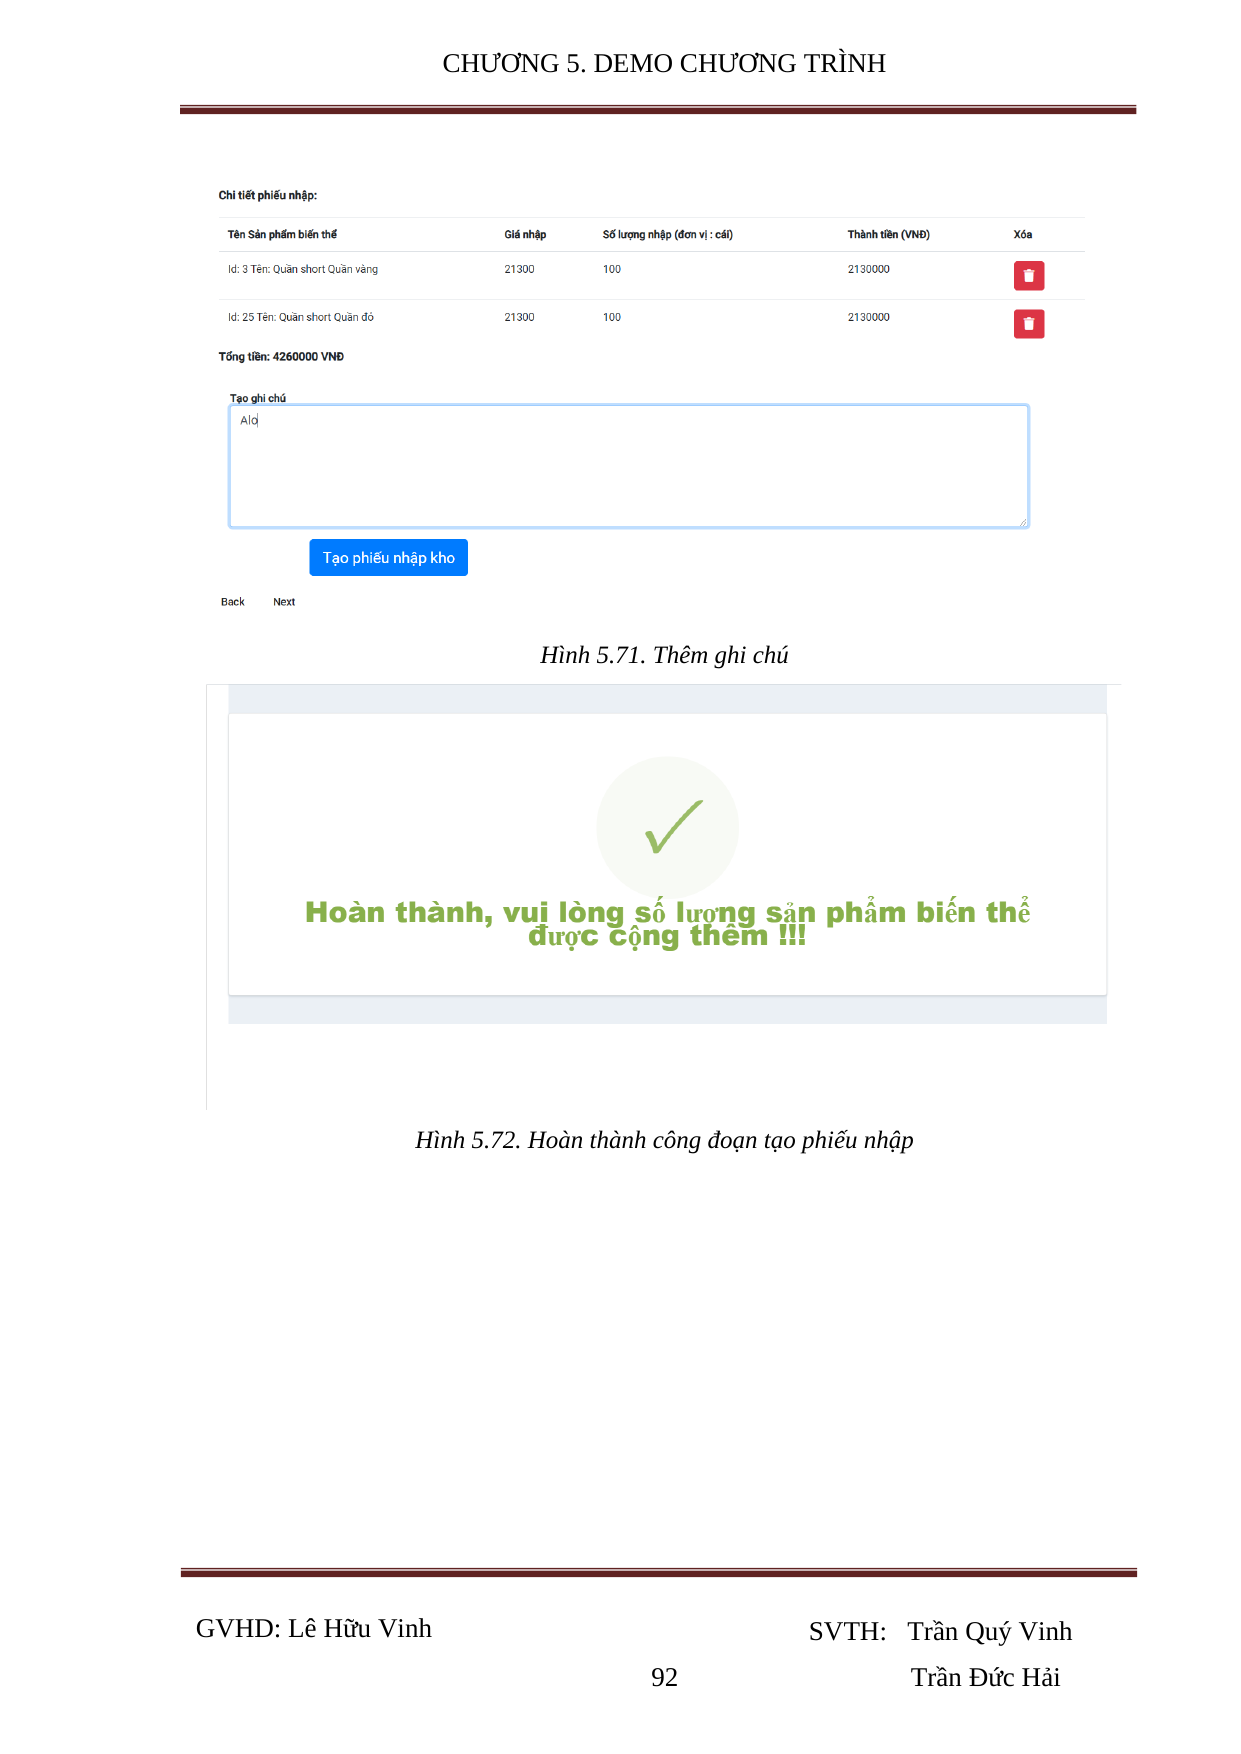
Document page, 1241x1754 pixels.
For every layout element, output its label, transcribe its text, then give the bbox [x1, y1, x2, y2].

picture [206, 683, 1122, 1110]
picture [206, 177, 1122, 626]
